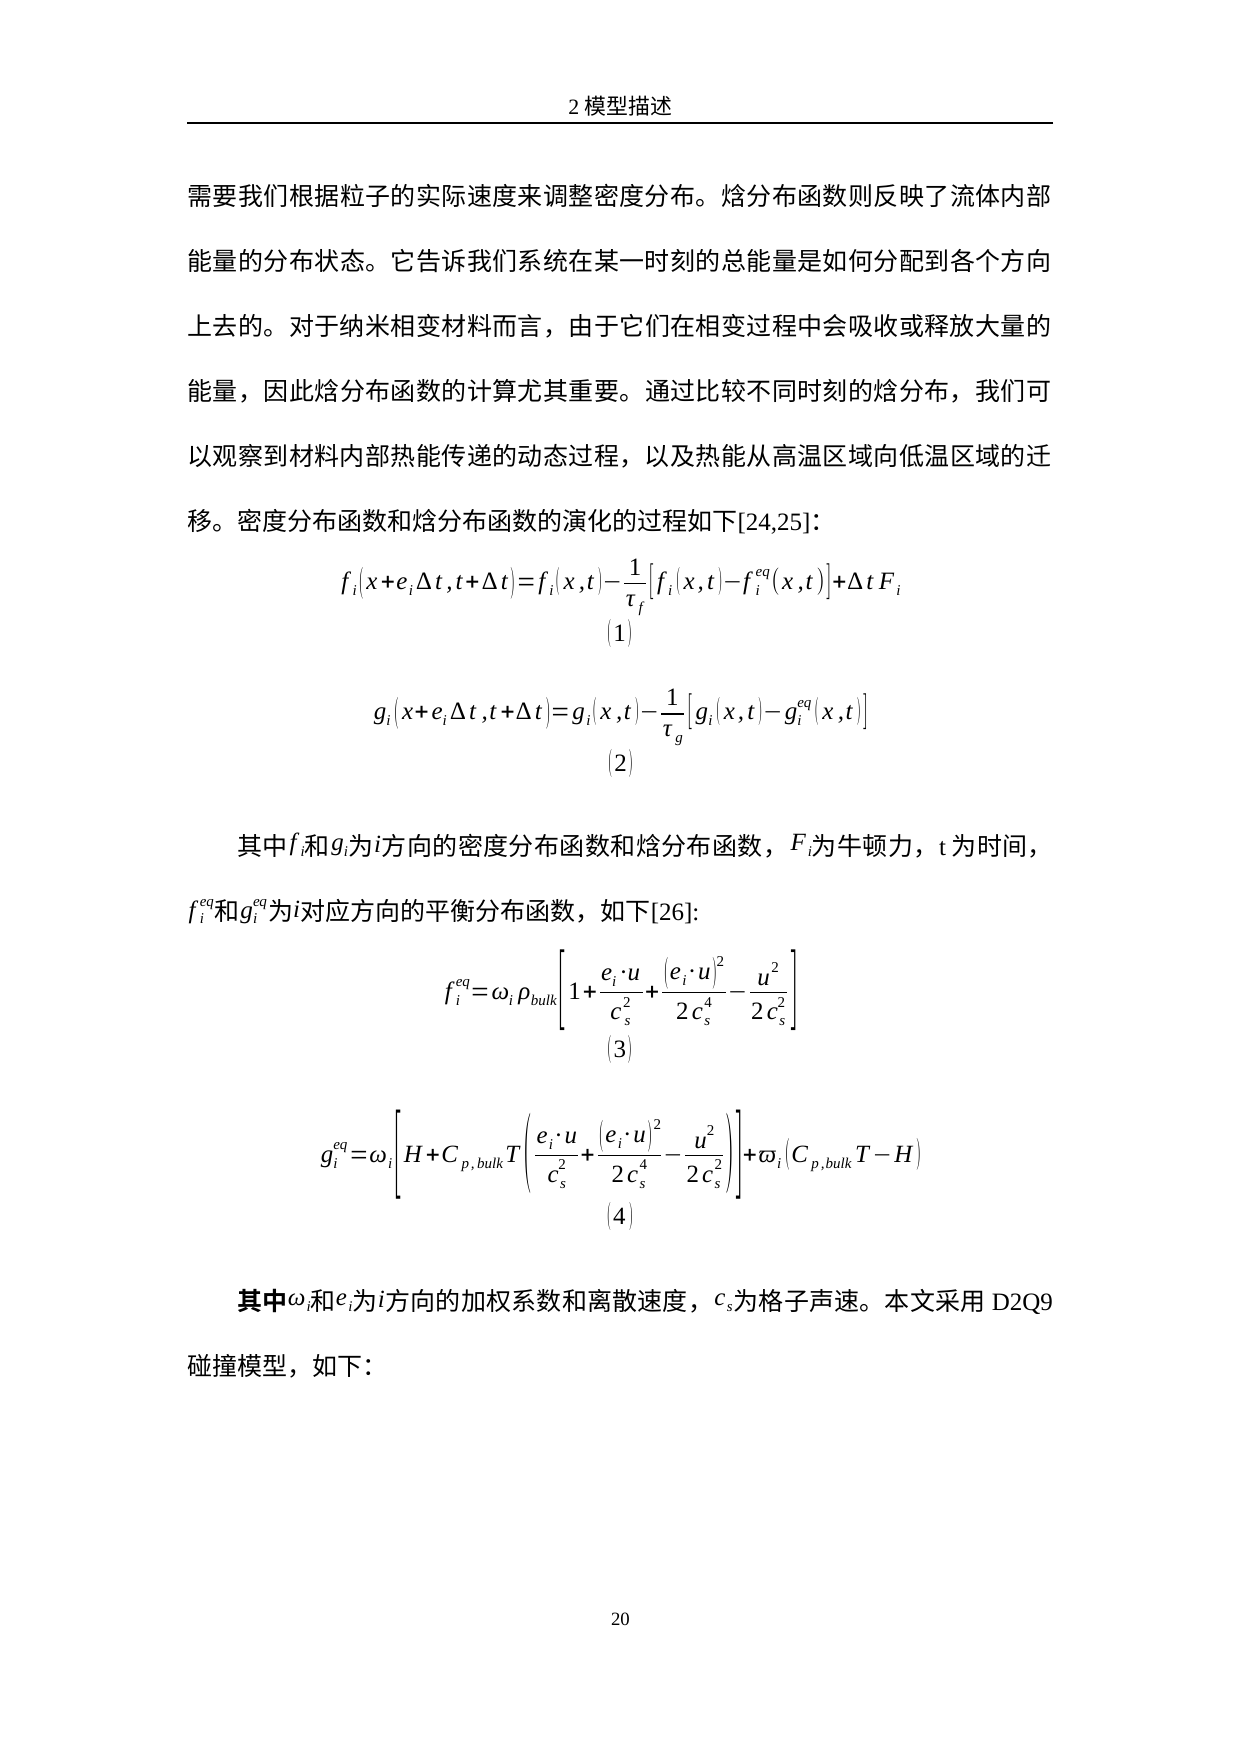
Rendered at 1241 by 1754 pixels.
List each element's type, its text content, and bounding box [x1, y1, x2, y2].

text 其中和为方向的密度分布函数和焓分布函数，为牛顿力，t为时间，和为对应方向的平衡分布函数，如下[26]: [187, 812, 1053, 942]
text 其中和为方向的加权系数和离散速度，为格子声速。本文采用D2Q9碰撞模型，如下： [187, 1267, 1053, 1397]
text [187, 162, 1053, 552]
